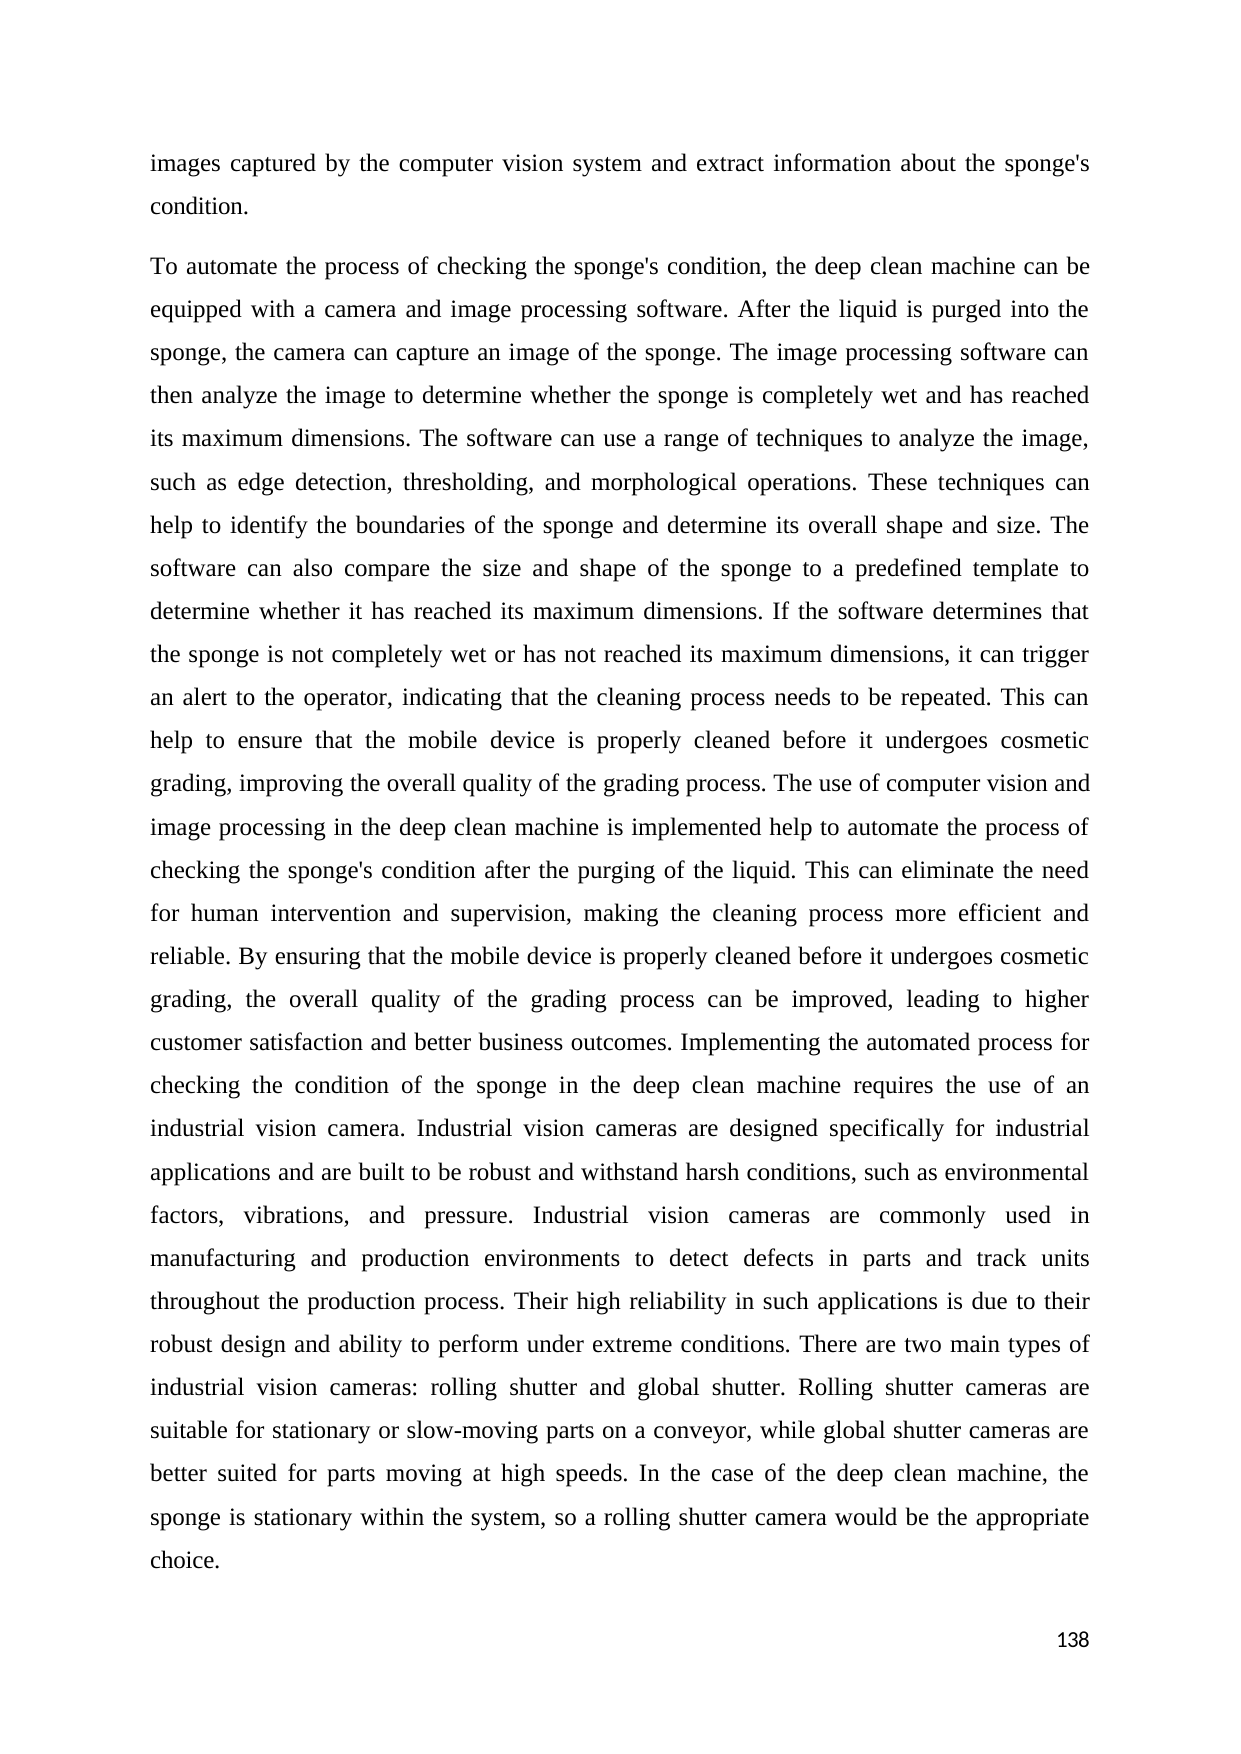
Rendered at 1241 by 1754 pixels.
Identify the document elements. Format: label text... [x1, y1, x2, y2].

text To automate the process of checking the sponge's condition, the deep clean machine can be equipped with a camera and image processing software. After the liquid is purged into the sponge, the camera can capture an image of the sponge. The image processing software can then analyze the image to determine whether the sponge is completely wet and has reached its maximum dimensions. The software can use a range of techniques to analyze the image, such as edge detection, thresholding, and morphological operations. These techniques can help to identify the boundaries of the sponge and determine its overall shape and size. The software can also compare the size and shape of the sponge to a predefined template to determine whether it has reached its maximum dimensions. If the software determines that the sponge is not completely wet or has not reached its maximum dimensions, it can trigger an alert to the operator, indicating that the cleaning process needs to be repeated. This can help to ensure that the mobile device is properly cleaned before it undergoes cosmetic grading, improving the overall quality of the grading process. The use of computer vision and image processing in the deep clean machine is implemented help to automate the process of checking the sponge's condition after the purging of the liquid. This can eliminate the need for human intervention and supervision, making the cleaning process more efficient and reliable. By ensuring that the mobile device is properly cleaned before it undergoes cosmetic grading, the overall quality of the grading process can be improved, leading to higher customer satisfaction and better business outcomes. Implementing the automated process for checking the condition of the sponge in the deep clean machine requires the use of an industrial vision camera. Industrial vision cameras are designed specifically for industrial applications and are built to be robust and withstand harsh conditions, such as environmental factors, vibrations, and pressure. Industrial vision cameras are commonly used in manufacturing and production environments to detect defects in parts and track units throughout the production process. Their high reliability in such applications is due to their robust design and ability to perform under extreme conditions. There are two main types of industrial vision cameras: rolling shutter and global shutter. Rolling shutter cameras are suitable for stationary or slow-moving parts on a conveyor, while global shutter cameras are better suited for parts moving at high speeds. In the case of the deep clean machine, the sponge is stationary within the system, so a rolling shutter camera would be the appropriate choice. [150, 251, 1091, 1573]
text images captured by the computer vision system and extract information about the sponge's condition. [150, 148, 1091, 220]
